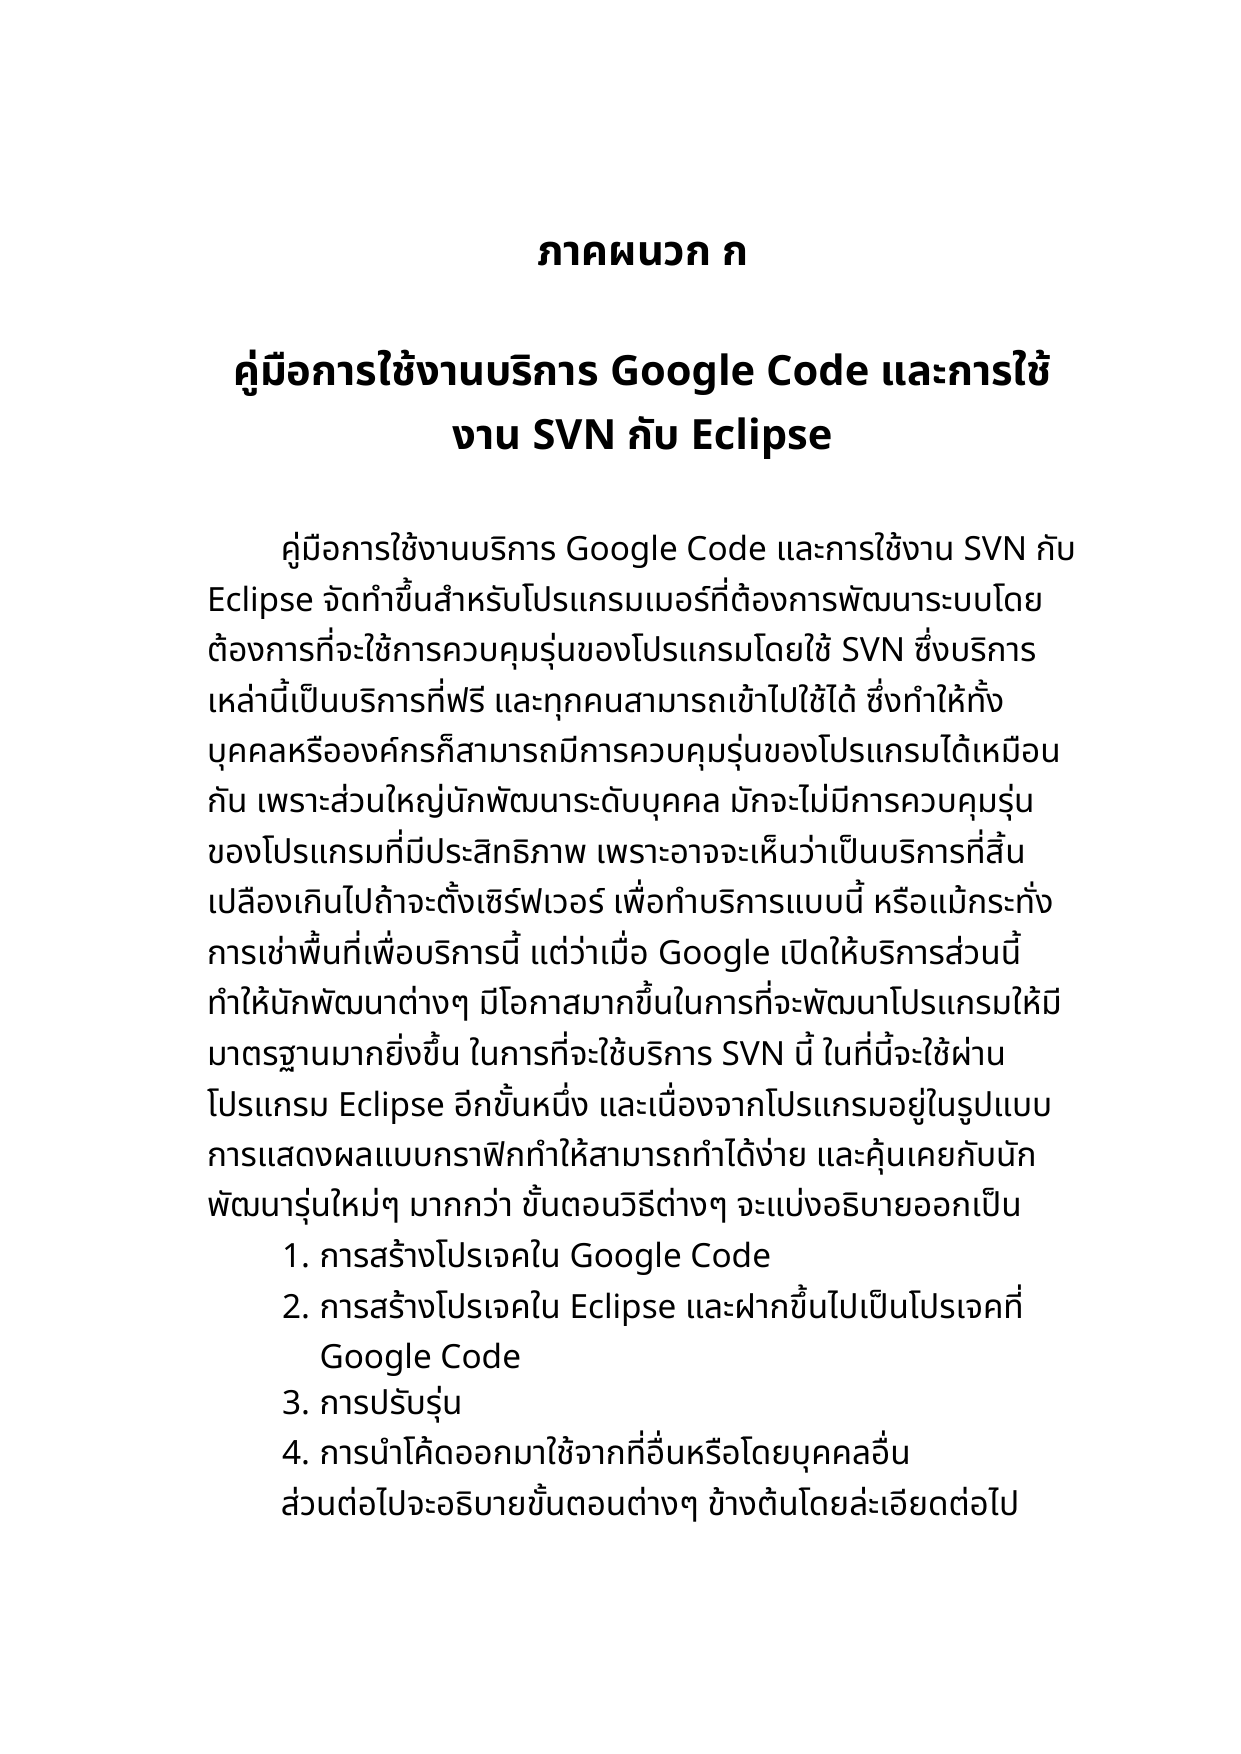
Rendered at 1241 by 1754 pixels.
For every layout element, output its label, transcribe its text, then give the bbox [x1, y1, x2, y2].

list การปรับรุ่น [282, 1378, 1078, 1429]
list การสร้างโปรเจคใน Google Code [282, 1232, 1078, 1282]
subtitle คู่มือการใช้งานบริการ Google Code และการใช้งาน SVN กับ Eclipse [207, 341, 1078, 468]
list การนำโค้ดออกมาใช้จากที่อื่นหรือโดยบุคคลอื่น [282, 1429, 1078, 1480]
subtitle ภาคผนวก ก [207, 222, 1078, 284]
list การสร้างโปรเจคใน Eclipse และฝากขึ้นไปเป็นโปรเจคที่ Google Code [282, 1282, 1078, 1378]
text ส่วนต่อไปจะอธิบายขั้นตอนต่างๆ ข้างต้นโดยล่ะเอียดต่อไป [207, 1480, 1078, 1530]
text คู่มือการใช้งานบริการ Google Code และการใช้งาน SVN กับ Eclipse จัดทำขึ้นสำหรับโปรแกรมเมอร์ที่ต้องการพัฒนาระบบโดย ต้องการที่จะใช้การควบคุมรุ่นของโปรแกรมโดยใช้ SVN ซึ่งบริการเหล่านี้เป็นบริการที่ฟรี และทุกคนสามารถเข้าไปใช้ได้ ซึ่งทำให้ทั้งบุคคลหรือองค์กรก็สามารถมีการควบคุมรุ่นของโปรแกรมได้เหมือนกัน เพราะส่วนใหญ่นักพัฒนาระดับบุคคล มักจะไม่มีการควบคุมรุ่นของโปรแกรมที่มีประสิทธิภาพ เพราะอาจจะเห็นว่าเป็นบริการที่สิ้นเปลืองเกินไปถ้าจะตั้งเซิร์ฟเวอร์ เพื่อทำบริการแบบนี้ หรือแม้กระทั่งการเช่าพื้นที่เพื่อบริการนี้ แต่ว่าเมื่อ Google เปิดให้บริการส่วนนี้ทำให้นักพัฒนาต่างๆ มีโอกาสมากขึ้นในการที่จะพัฒนาโปรแกรมให้มีมาตรฐานมากยิ่งขึ้น ในการที่จะใช้บริการ SVN นี้ ในที่นี้จะใช้ผ่านโปรแกรม Eclipse อีกขั้นหนึ่ง และเนื่องจากโปรแกรมอยู่ในรูปแบบการแสดงผลแบบกราฟิกทำให้สามารถทำได้ง่าย และคุ้นเคยกับนักพัฒนารุ่นใหม่ๆ มากกว่า ขั้นตอนวิธีต่างๆ จะแบ่งอธิบายออกเป็น [207, 525, 1078, 1232]
